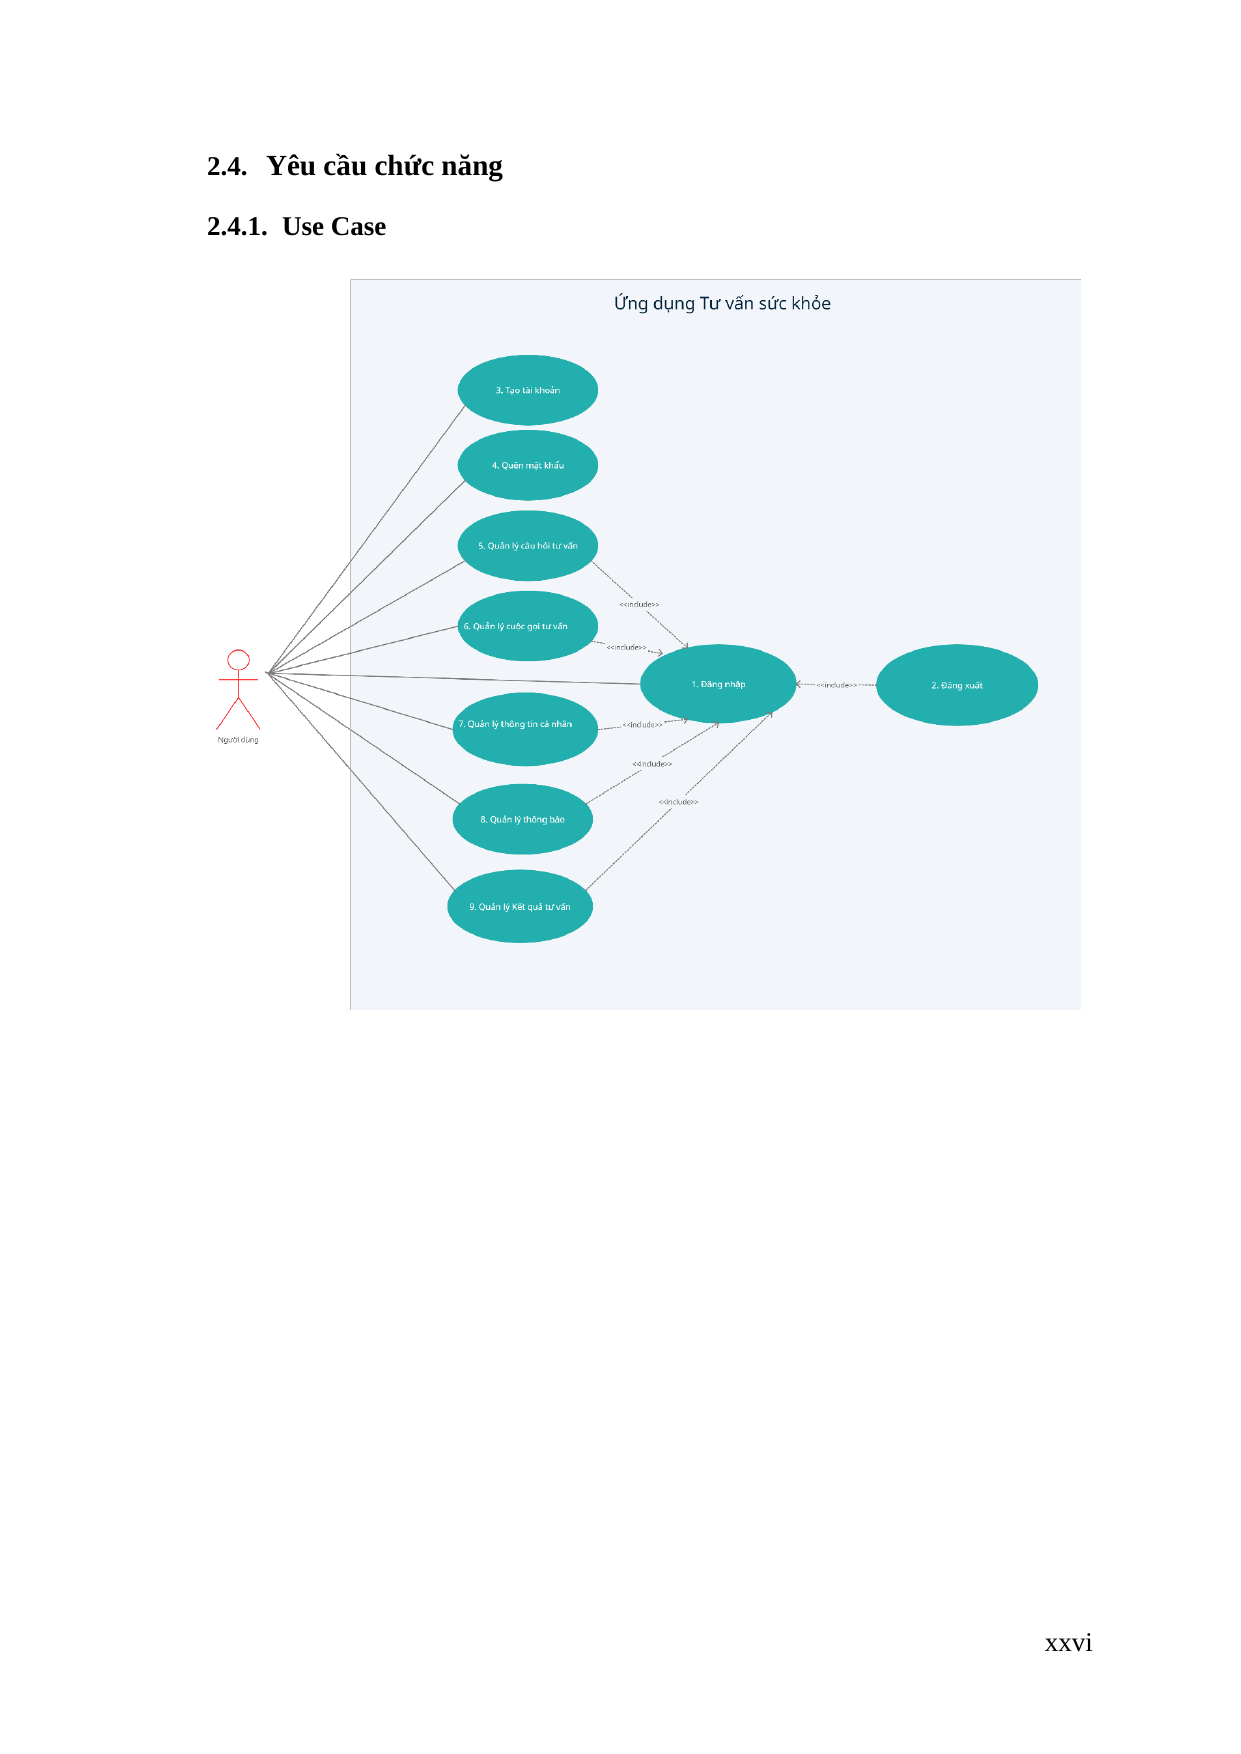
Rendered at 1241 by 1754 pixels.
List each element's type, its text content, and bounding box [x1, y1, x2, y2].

subtitle Yêu cầu chức năng [207, 148, 1092, 181]
subtitle Use Case [207, 211, 1092, 242]
picture [206, 269, 1091, 1020]
